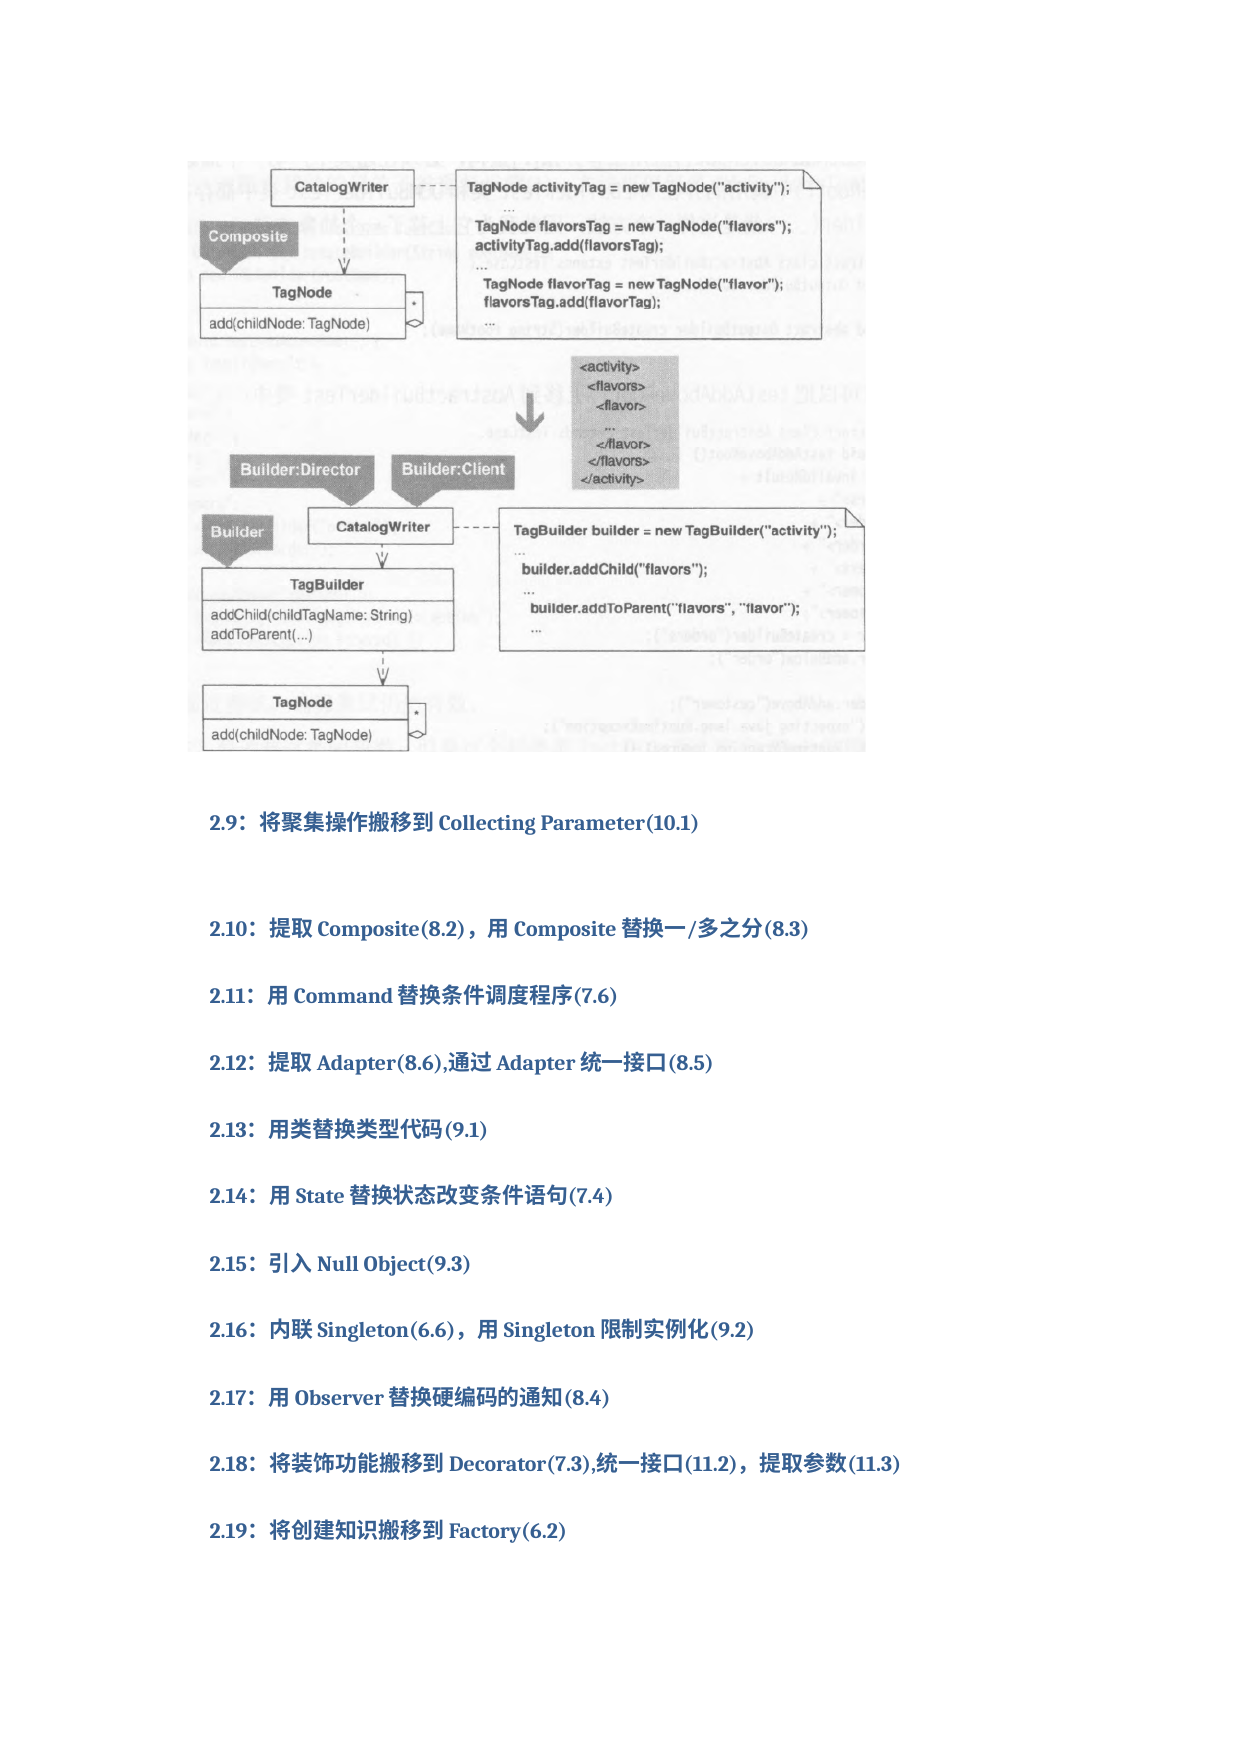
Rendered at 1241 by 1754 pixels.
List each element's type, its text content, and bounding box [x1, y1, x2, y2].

subtitle 2.17：用Observer替换硬编码的通知(8.4) [209, 1379, 1031, 1412]
picture [187, 161, 866, 752]
subtitle 2.16：内联Singleton(6.6)，用Singleton限制实例化(9.2) [209, 1312, 1031, 1344]
subtitle 2.11：用Command替换条件调度程序(7.6) [209, 977, 1031, 1010]
subtitle 2.14：用State替换状态改变条件语句(7.4) [209, 1178, 1031, 1211]
subtitle 2.18：将装饰功能搬移到Decorator(7.3),统一接口(11.2)，提取参数(11.3) [209, 1446, 1031, 1478]
subtitle 2.13：用类替换类型代码(9.1) [209, 1111, 1031, 1144]
subtitle 2.9：将聚集操作搬移到Collecting Parameter(10.1) [209, 804, 1031, 837]
subtitle 2.10：提取Composite(8.2)，用Composite替换一/多之分(8.3) [209, 910, 1031, 943]
subtitle 2.15：引入Null Object(9.3) [209, 1245, 1031, 1278]
subtitle 2.12：提取Adapter(8.6),通过Adapter统一接口(8.5) [209, 1044, 1031, 1077]
subtitle 2.19：将创建知识搬移到Factory(6.2) [209, 1513, 1031, 1546]
